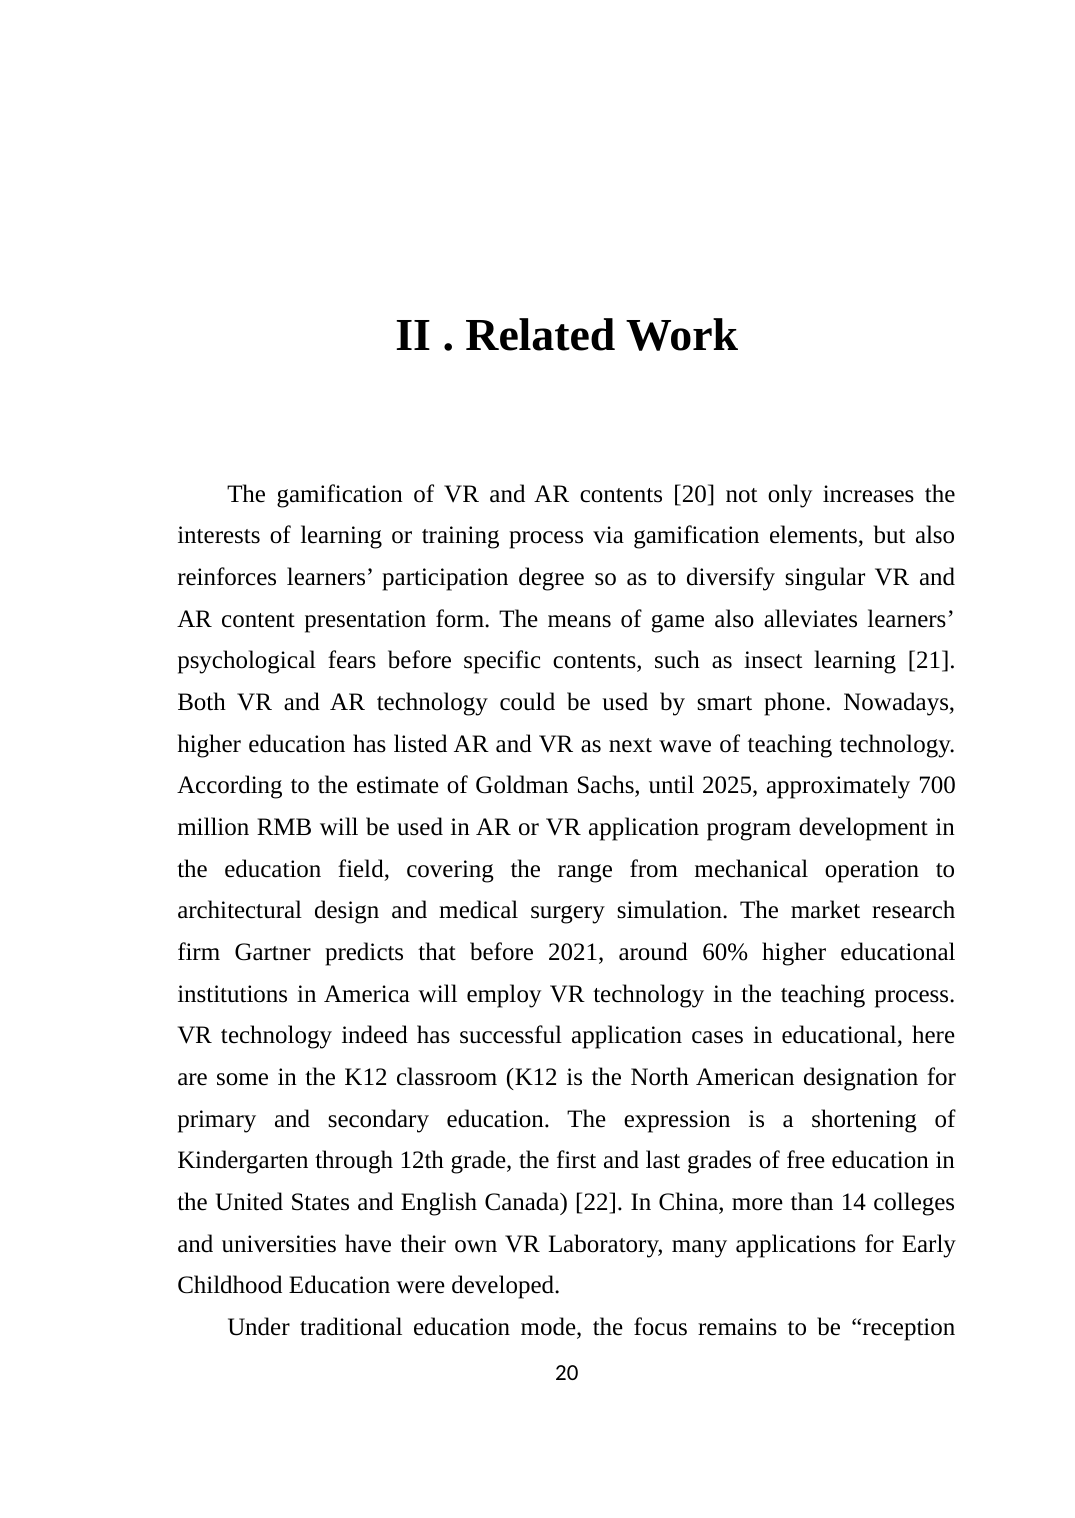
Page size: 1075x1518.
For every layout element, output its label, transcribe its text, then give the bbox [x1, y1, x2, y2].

text . Related Work [177, 307, 956, 360]
text The gamification of VR and AR contents [20] not only increases the interests of learning or training process via gamification elements, but also reinforces learners’ participation degree so as to diversify singular VR and AR content presentation form. The means of game also alleviates learners’ psychological fears before specific contents, such as insect learning [21]. Both VR and AR technology could be used by smart phone. Nowadays, higher education has listed AR and VR as next wave of teaching technology. According to the estimate of Goldman Sachs, until 2025, approximately 700 million RMB will be used in AR or VR application program development in the education field, covering the range from mechanical operation to architectural design and medical surgery simulation. The market research firm Gartner predicts that before 2021, around 60% higher educational institutions in America will employ VR technology in the teaching process. VR technology indeed has successful application cases in educational, here are some in the K12 classroom (K12 is the North American designation for primary and secondary education. The expression is a shortening of Kindergarten through 12th grade, the first and last grades of free education in the United States and English Canada) [22]. In China, more than 14 colleges and universities have their own VR Laboratory, many applications for Early Childhood Education were developed. [177, 469, 956, 1302]
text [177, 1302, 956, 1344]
